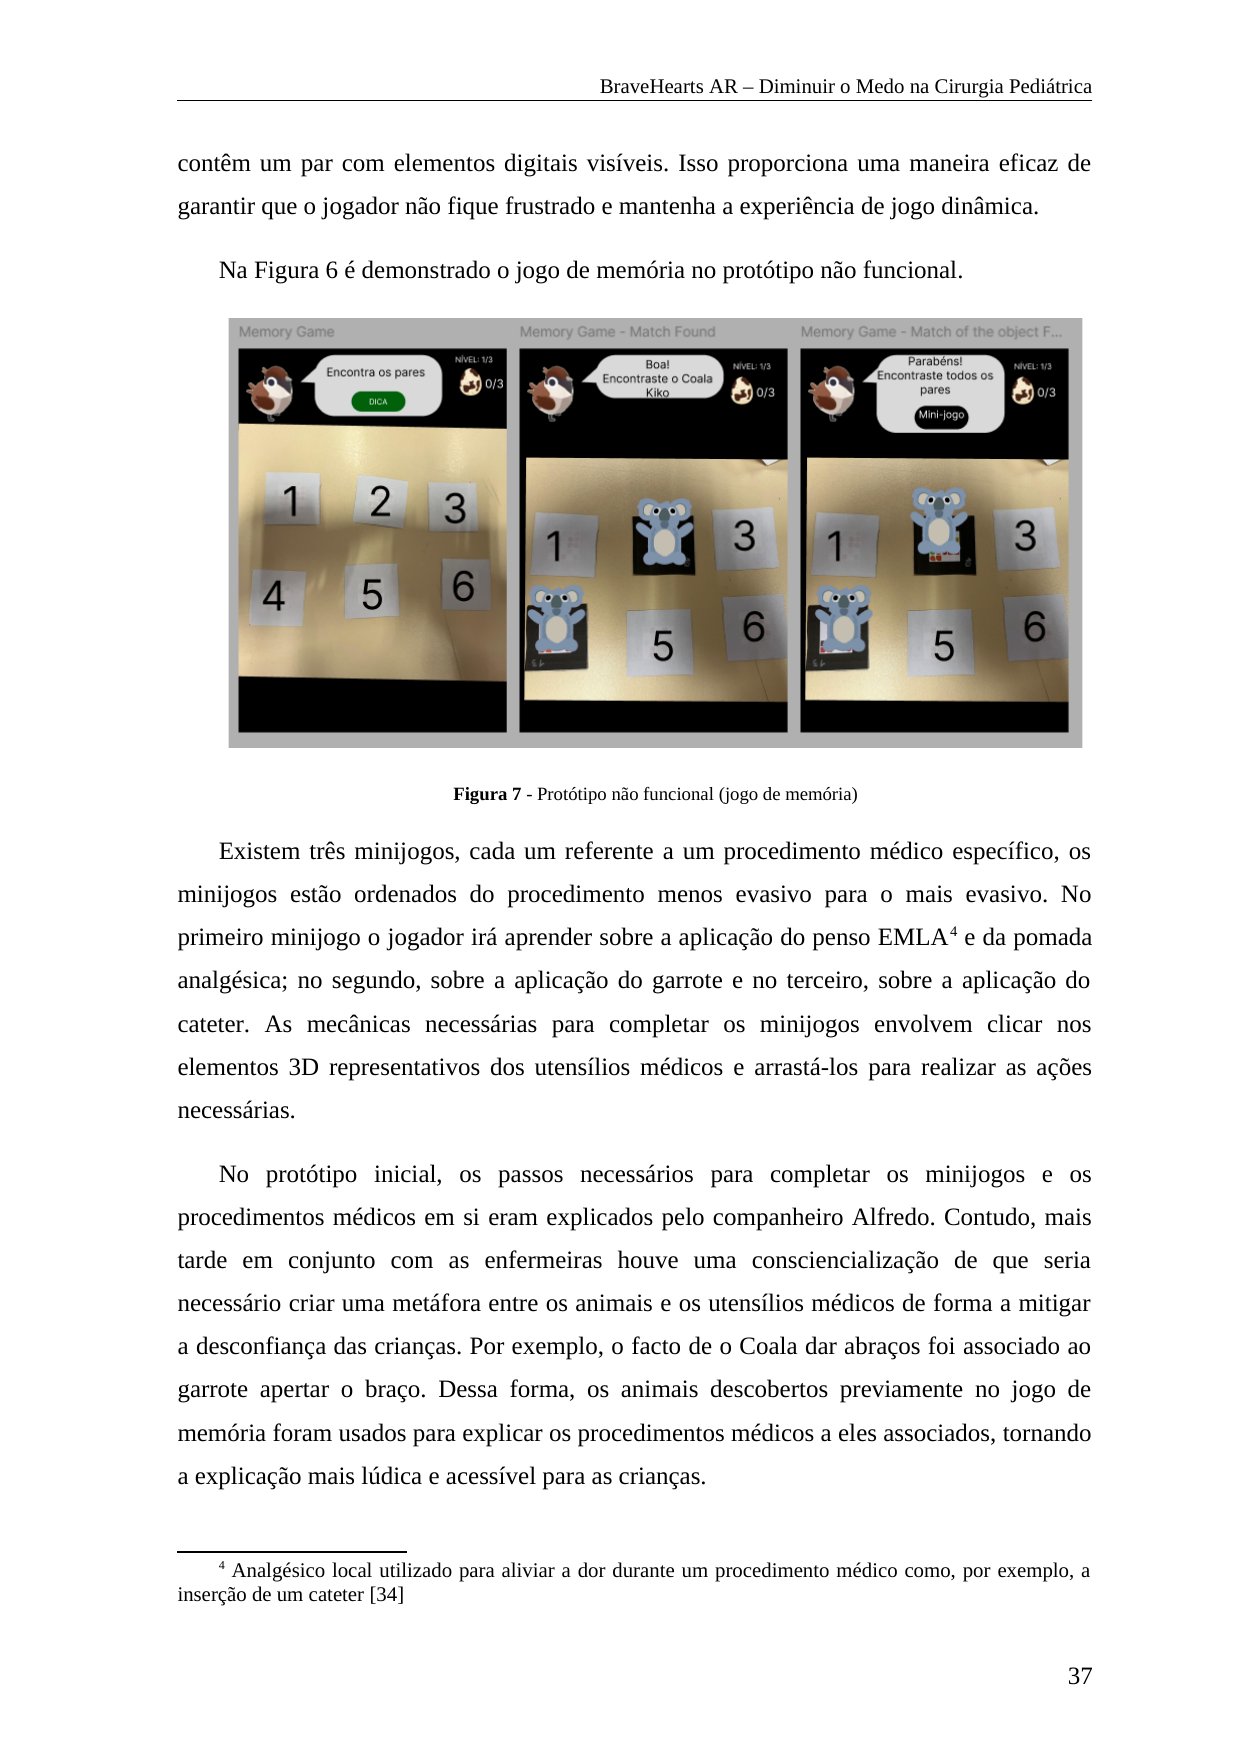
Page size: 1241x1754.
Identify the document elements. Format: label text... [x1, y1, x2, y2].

text Existem três minijogos, cada um referente a um procedimento médico específico, os minijogos estão ordenados do procedimento menos evasivo para o mais evasivo. No primeiro minijogo o jogador irá aprender sobre a aplicação do penso EMLA e da pomada analgésica; no segundo, sobre a aplicação do garrote e no terceiro, sobre a aplicação do cateter. As mecânicas necessárias para completar os minijogos envolvem clicar nos elementos 3D representativos dos utensílios médicos e arrastá-los para realizar as ações necessárias. [177, 836, 1092, 1124]
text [177, 148, 1092, 219]
text Figura 7 - Protótipo não funcional (jogo de memória) [177, 783, 1092, 805]
picture [228, 318, 1083, 748]
text Na Figura 6 é demonstrado o jogo de memória no protótipo não funcional. [177, 255, 1092, 283]
text No protótipo inicial, os passos necessários para completar os minijogos e os procedimentos médicos em si eram explicados pelo companheiro Alfredo. Contudo, mais tarde em conjunto com as enfermeiras houve uma consciencialização de que seria necessário criar uma metáfora entre os animais e os utensílios médicos de forma a mitigar a desconfiança das crianças. Por exemplo, o facto de o Coala dar abraços foi associado ao garrote apertar o braço. Dessa forma, os animais descobertos previamente no jogo de memória foram usados para explicar os procedimentos médicos a eles associados, tornando a explicação mais lúdica e acessível para as crianças. [177, 1159, 1092, 1489]
